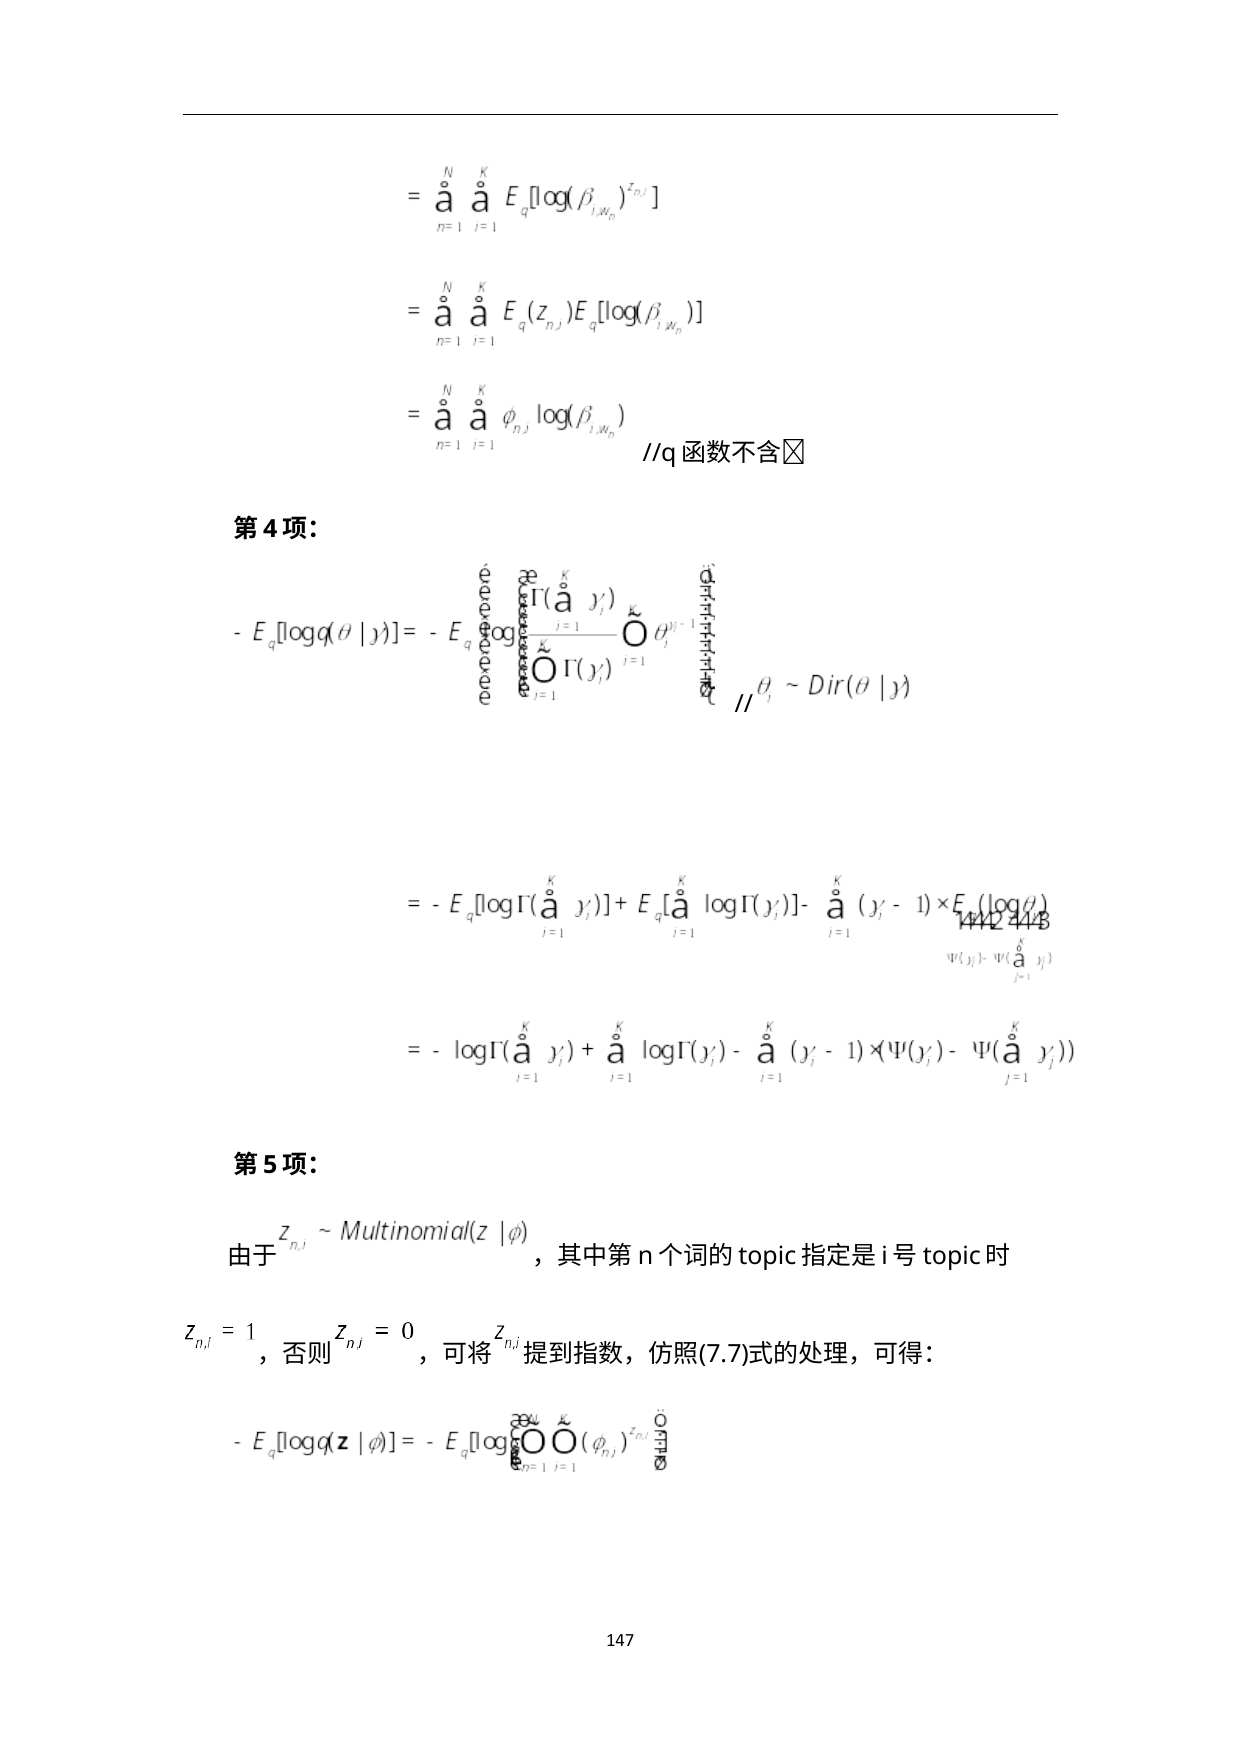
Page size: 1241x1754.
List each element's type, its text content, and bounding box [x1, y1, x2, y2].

text 第5项： [233, 1131, 1058, 1196]
text // [233, 559, 1058, 722]
text 第4项： [183, 494, 1058, 559]
text //q函数不含 [233, 379, 1058, 476]
